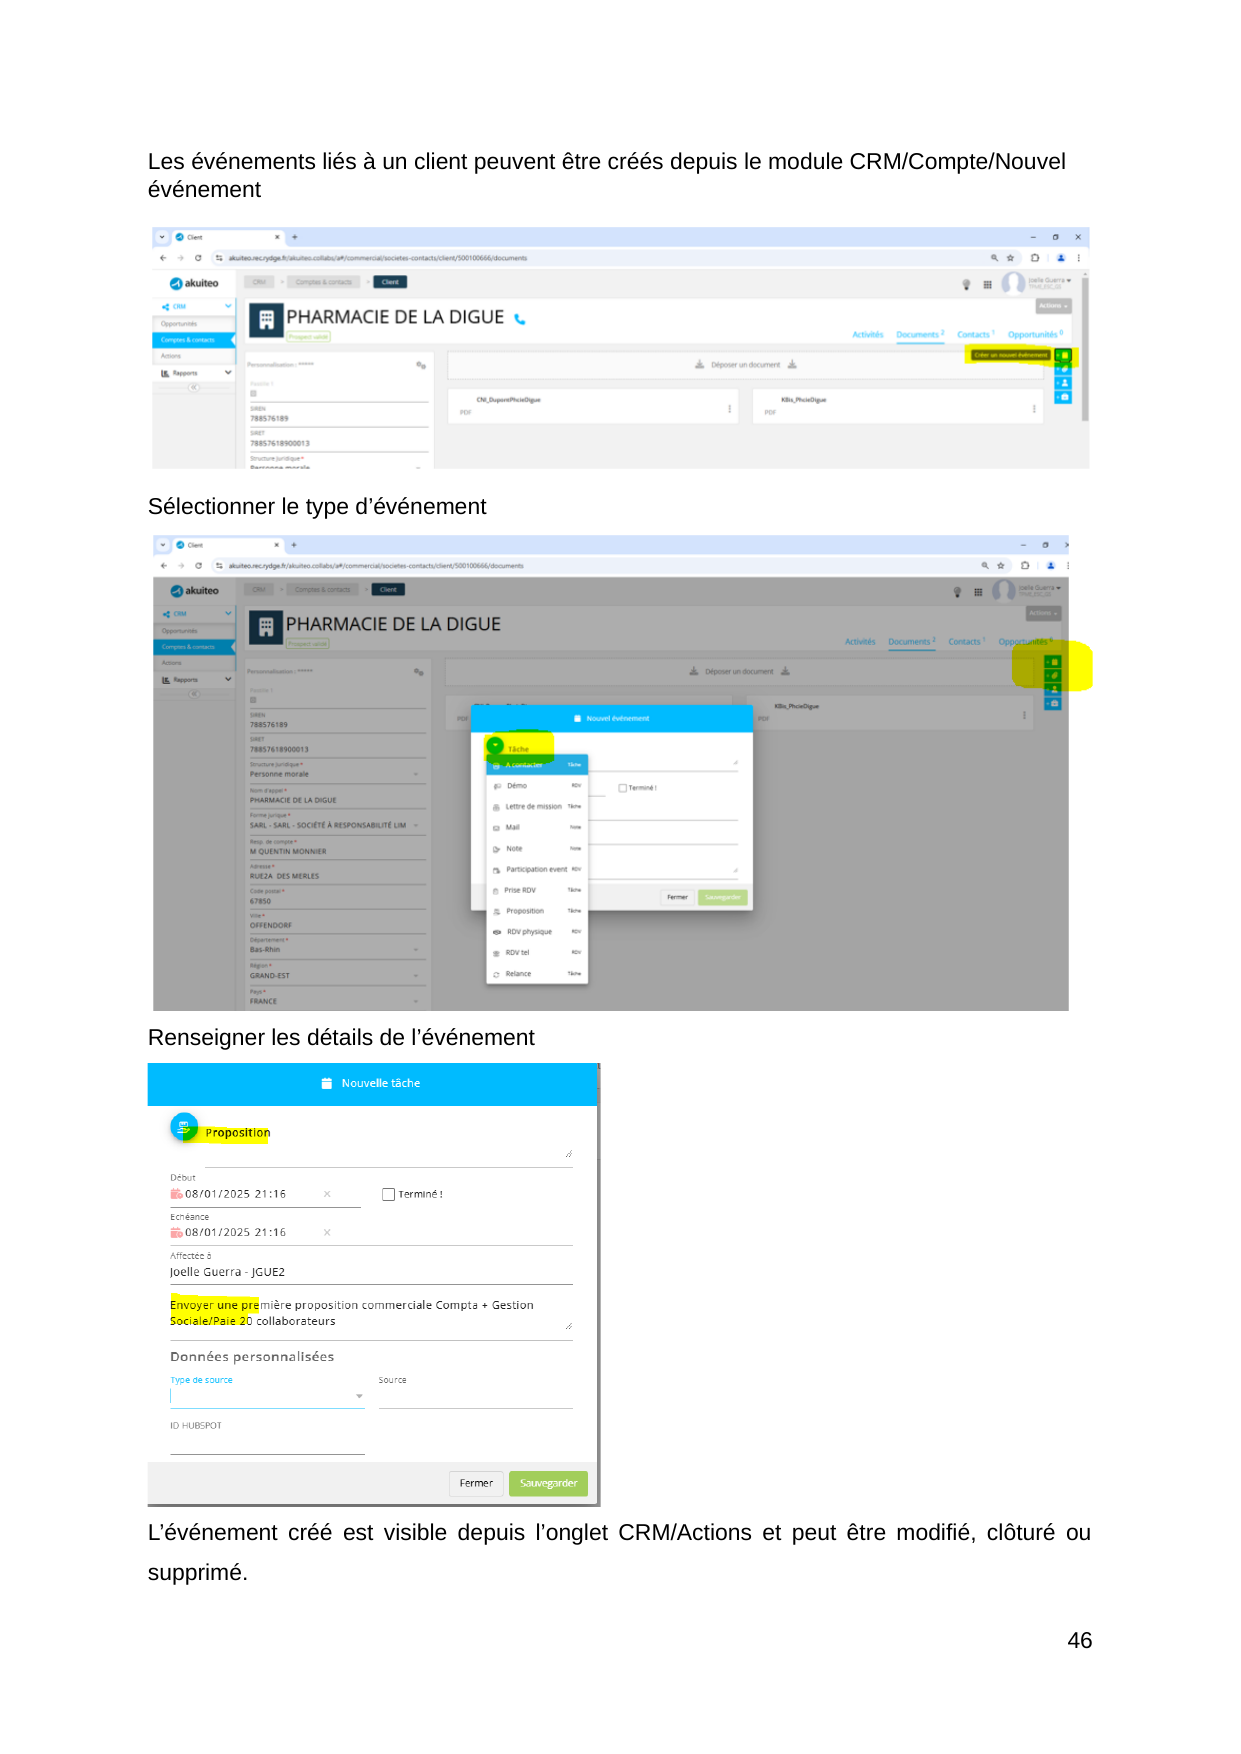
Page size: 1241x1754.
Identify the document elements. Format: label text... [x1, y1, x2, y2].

picture [322, 1079, 331, 1088]
picture [147, 1063, 601, 1507]
picture [377, 1079, 383, 1086]
text Sélectionner le type d’événement [148, 493, 1093, 519]
text Les événements liés à un client peuvent être créés depuis le module CRM/Compte/Nouvel événement [148, 148, 1093, 202]
text L’événement créé est visible depuis l’onglet CRM/Actions et peut être modifié, clôturé ou supprimé. [148, 1519, 1093, 1585]
picture [147, 532, 1093, 1011]
text Renseigner les détails de l’événement [148, 1023, 1093, 1050]
picture [147, 221, 1093, 474]
